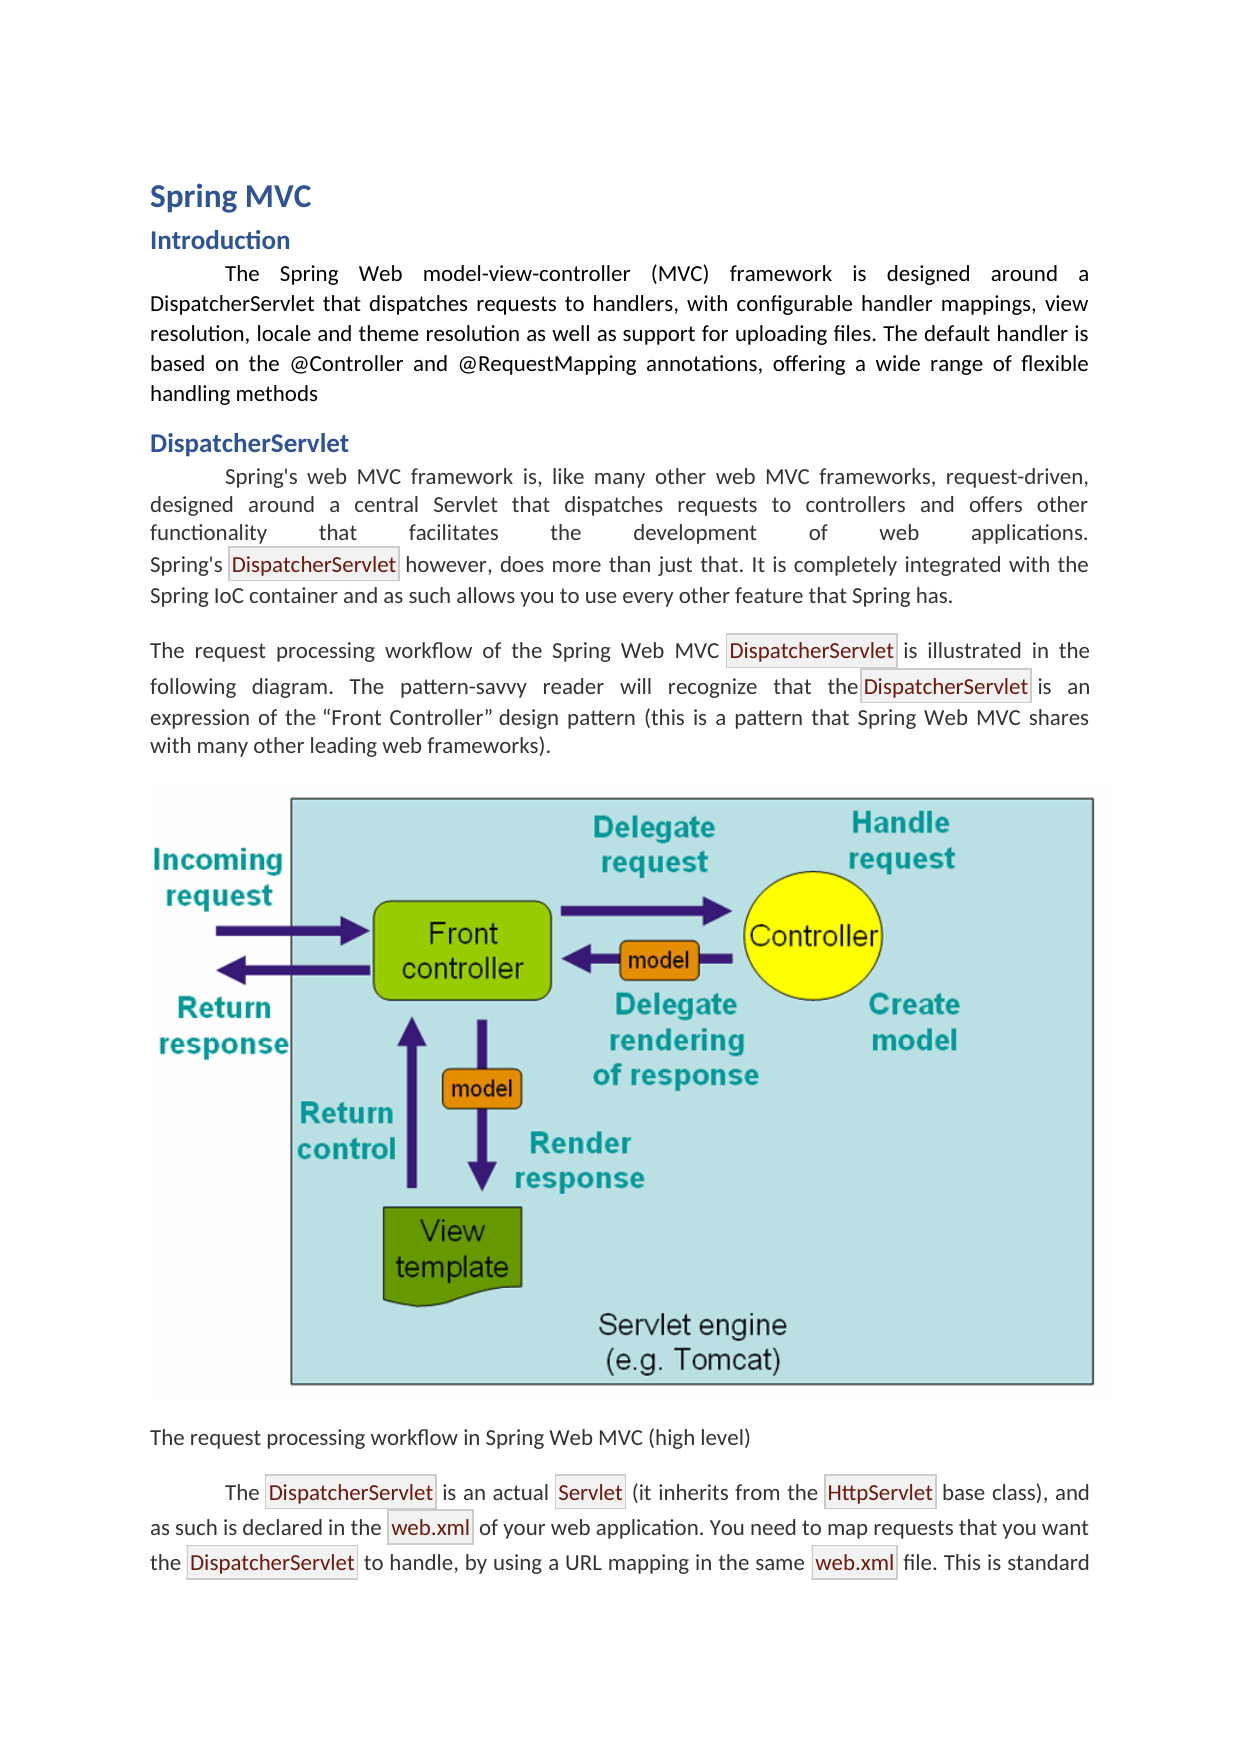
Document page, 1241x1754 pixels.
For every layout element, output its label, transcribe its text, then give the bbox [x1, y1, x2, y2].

picture [150, 783, 1111, 1400]
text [150, 1474, 1090, 1580]
subtitle Spring MVC [150, 175, 1090, 216]
text The request processing workflow of the Spring Web MVC DispatcherServlet is illustrated in the following diagram. The pattern-savvy reader will recognize that theDispatcherServlet is an expression of the “Front Controller” design pattern (this is a pattern that Spring Web MVC shares with many other leading web frameworks). [150, 633, 1090, 759]
text The Spring Web model-view-controller (MVC) framework is designed around a DispatcherServlet that dispatches requests to handlers, with configurable handler mappings, view resolution, locale and theme resolution as well as support for uploading files. The default handler is based on the @Controller and @RequestMapping annotations, offering a wide range of flexible handling methods [150, 259, 1090, 408]
subtitle DispatcherServlet [150, 426, 1090, 459]
text The request processing workflow in Spring Web MVC (high level) [150, 1423, 1090, 1451]
subtitle Introduction [150, 223, 1090, 256]
text Spring's web MVC framework is, like many other web MVC frameworks, request-driven, designed around a central Servlet that dispatches requests to controllers and offers other functionality that facilitates the development of web applications. Spring's DispatcherServlet however, does more than just that. It is completely integrated with the Spring IoC container and as such allows you to use every other feature that Spring has. [150, 462, 1090, 609]
